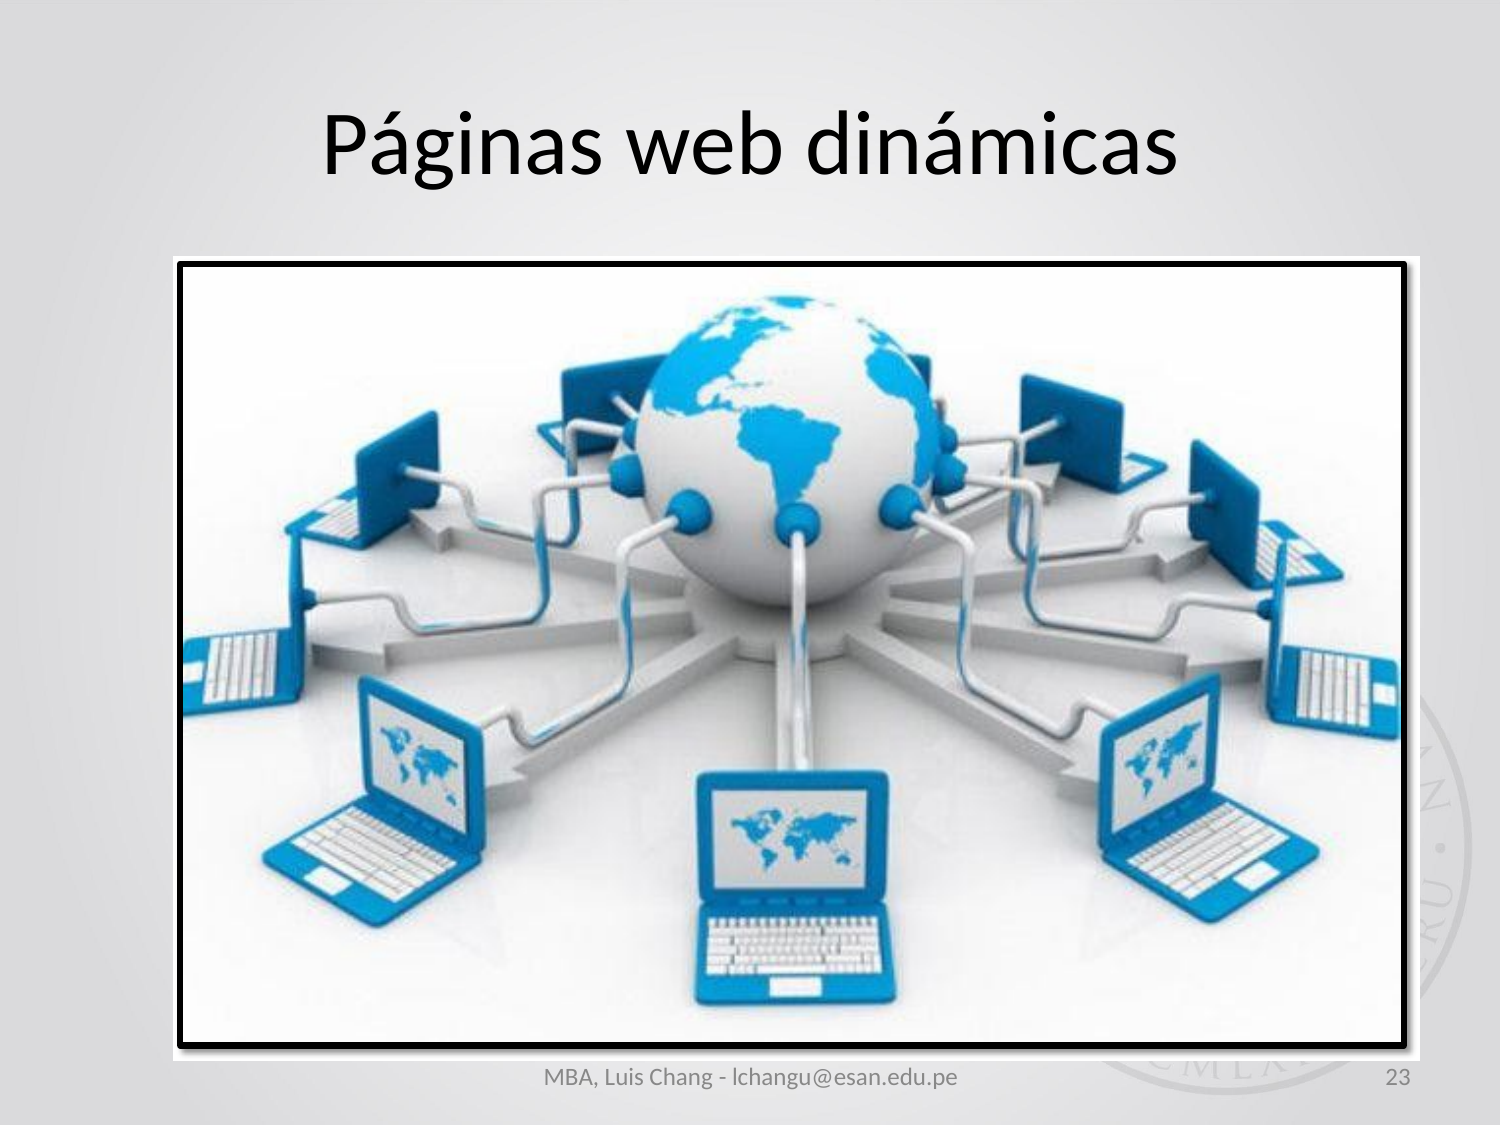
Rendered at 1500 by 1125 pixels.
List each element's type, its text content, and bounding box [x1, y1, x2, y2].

picture [183, 267, 543, 1042]
picture [0, 0, 1500, 1125]
text MBA, Luis Chang - lchangu@esan.edu.pe 23 [543, 252, 1500, 1092]
subtitle Páginas web dinámicas [142, 94, 1358, 194]
